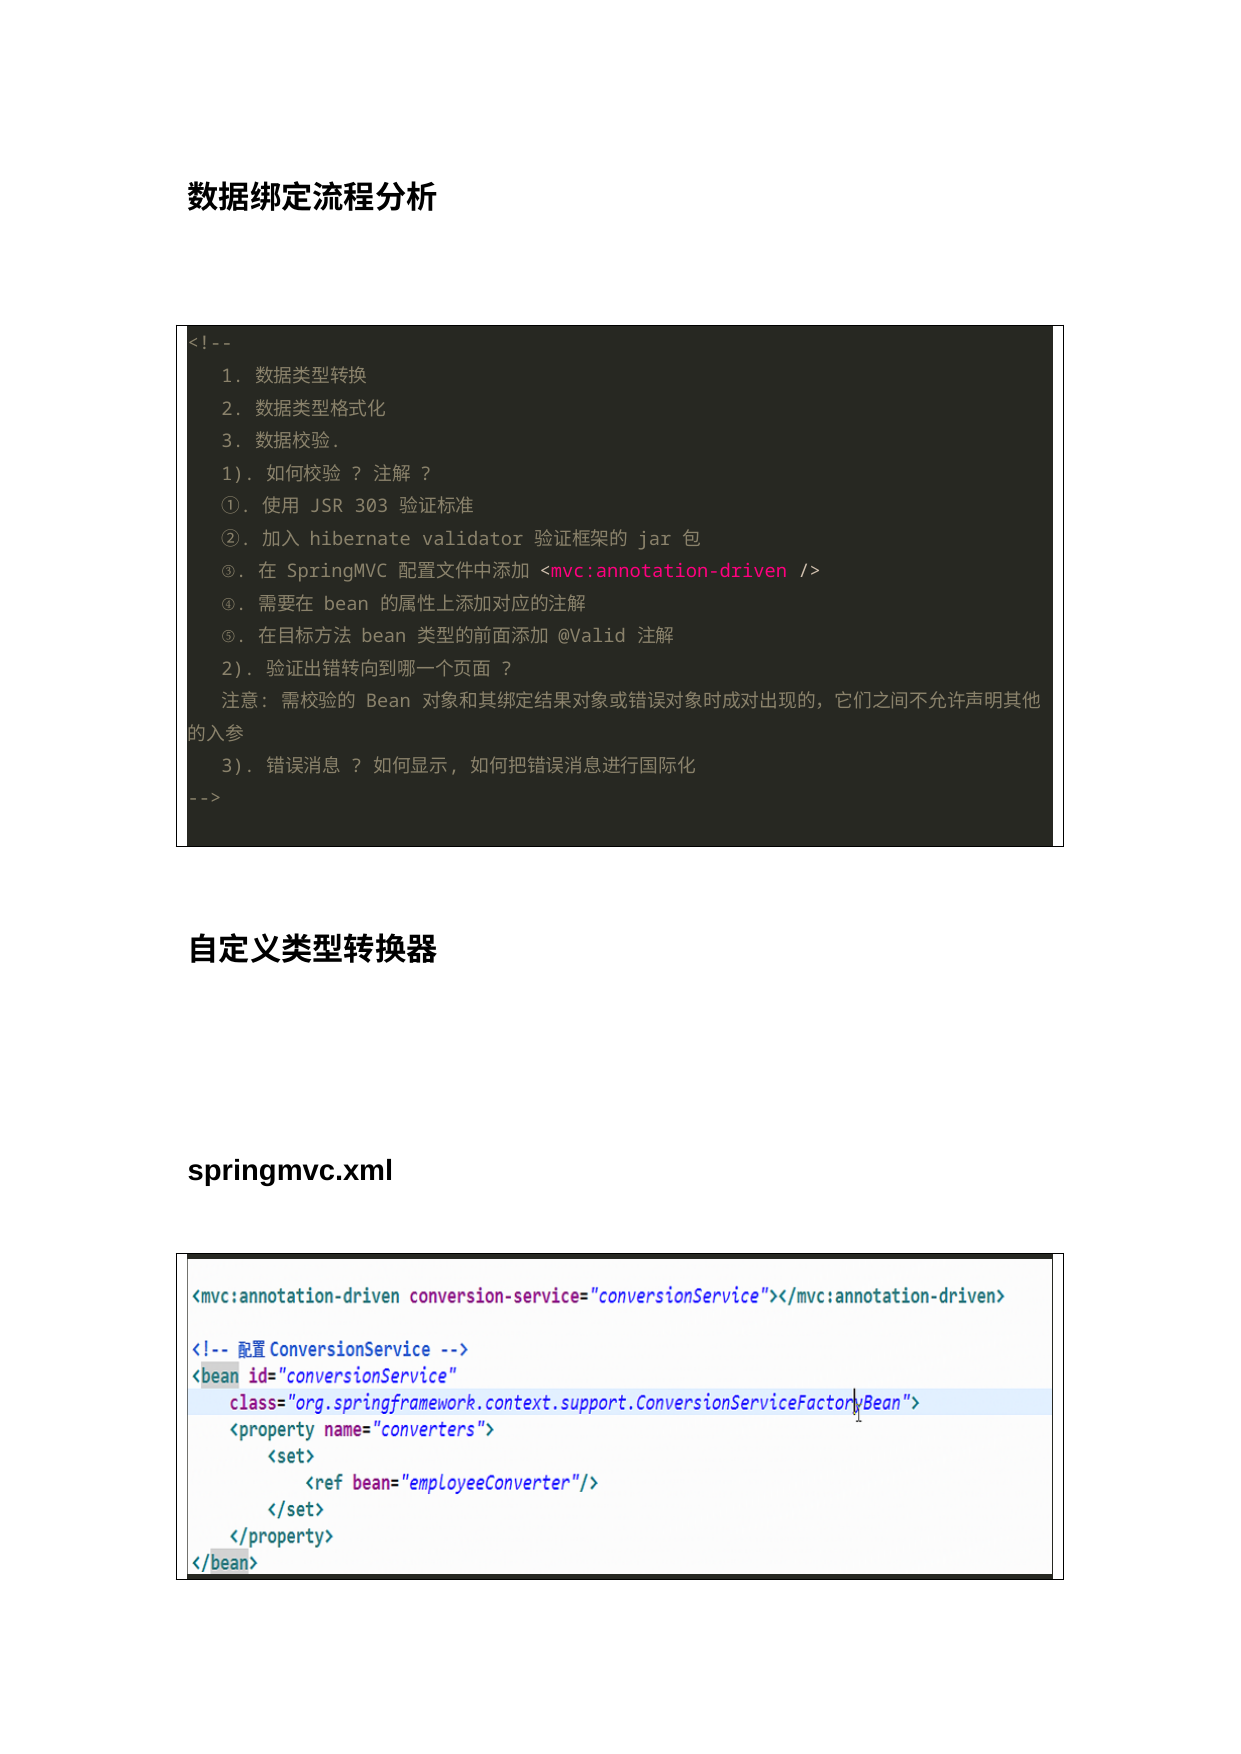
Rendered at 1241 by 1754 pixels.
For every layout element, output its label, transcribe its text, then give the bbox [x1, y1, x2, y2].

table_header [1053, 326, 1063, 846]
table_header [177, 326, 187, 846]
picture [187, 1259, 1052, 1574]
subtitle springmvc.xml [187, 1137, 1053, 1202]
subtitle 数据绑定流程分析 [187, 162, 1053, 227]
table_header [177, 1254, 187, 1579]
subtitle 自定义类型转换器 [187, 914, 1053, 979]
table_header [1053, 1254, 1063, 1579]
